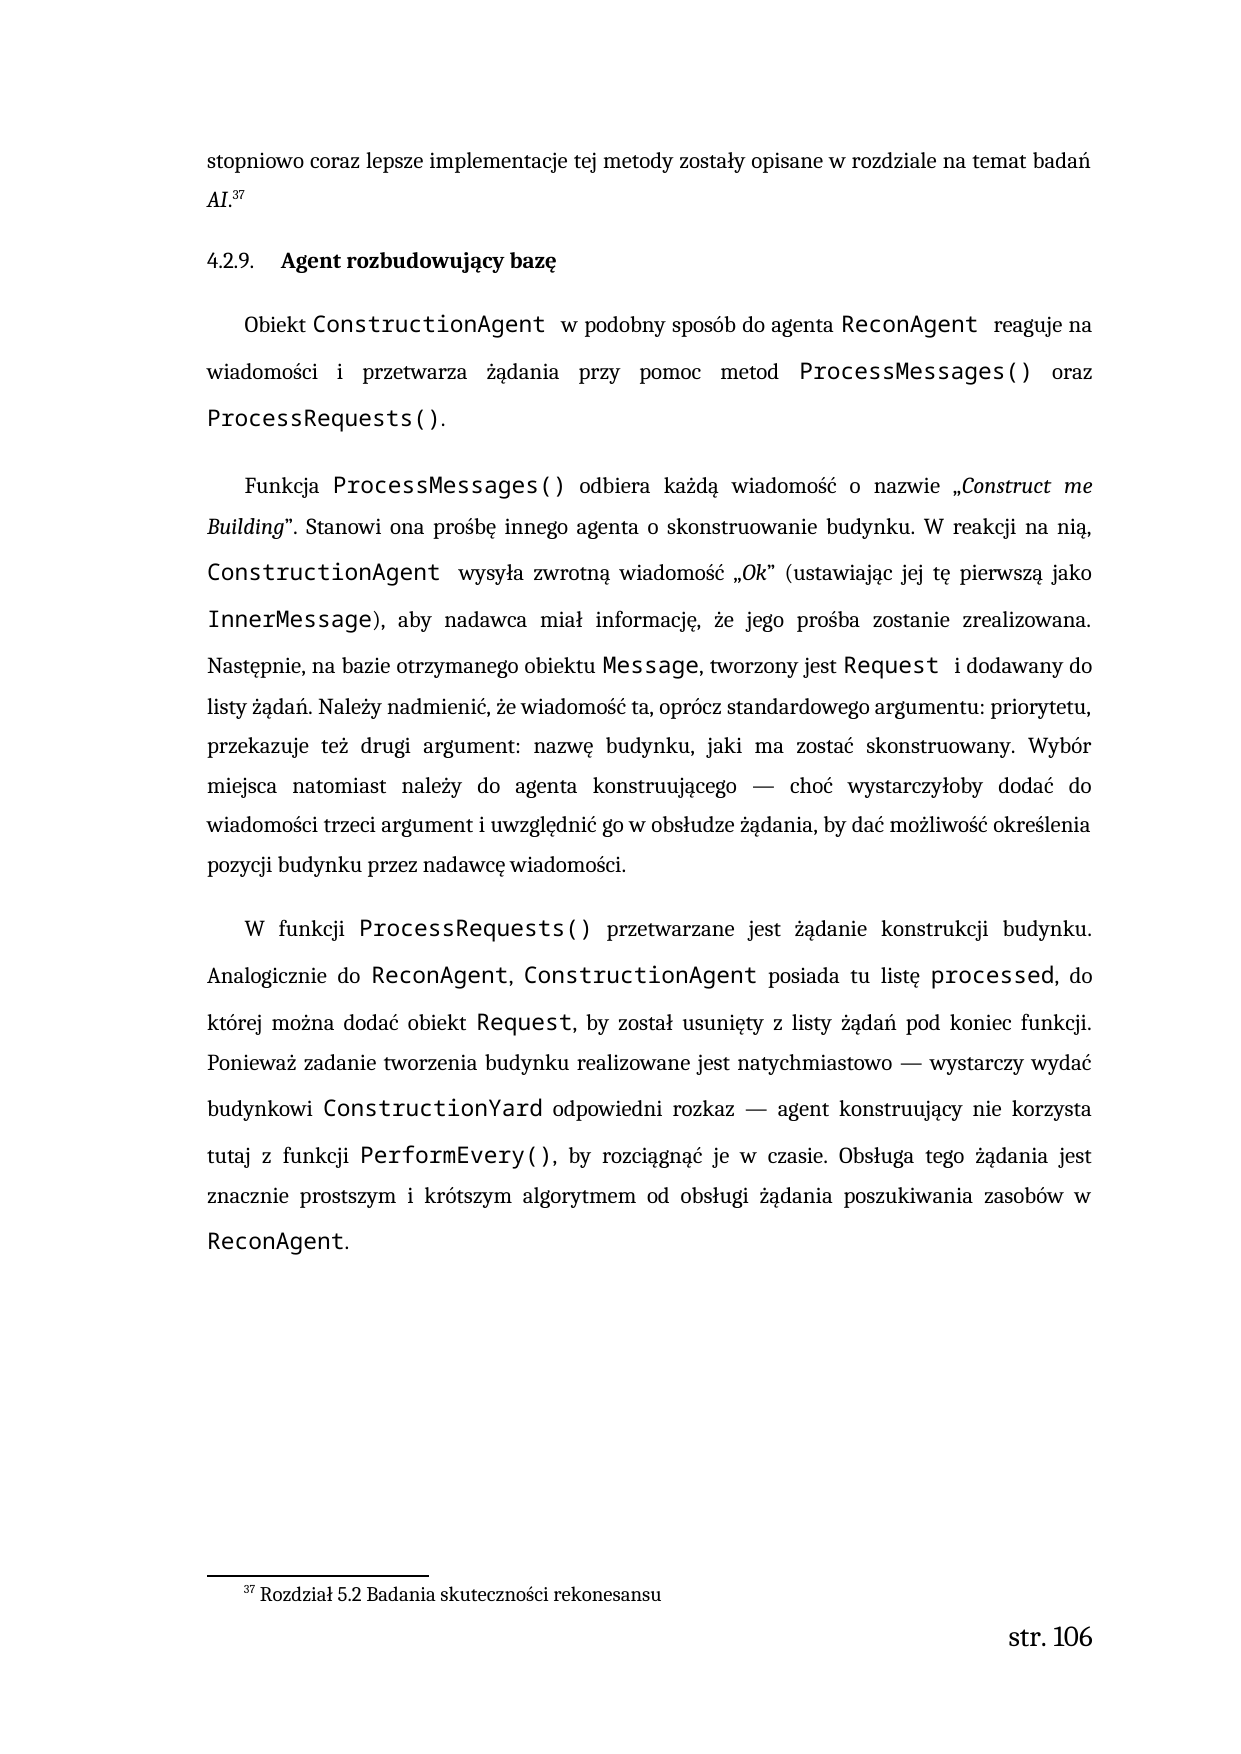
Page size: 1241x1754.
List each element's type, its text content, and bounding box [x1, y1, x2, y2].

text W funkcji ProcessRequests() przetwarzane jest żądanie konstrukcji budynku. Analogicznie do ReconAgent, ConstructionAgent posiada tu listę processed, do której można dodać obiekt Request, by został usunięty z listy żądań pod koniec funkcji. Ponieważ zadanie tworzenia budynku realizowane jest natychmiastowo — wystarczy wydać budynkowi ConstructionYard odpowiedni rozkaz — agent konstruujący nie korzysta tutaj z funkcji PerformEvery(), by rozciągnąć je w czasie. Obsługa tego żądania jest znacznie prostszym i krótszym algorytmem od obsługi żądania poszukiwania zasobów w ReconAgent. [207, 912, 1092, 1257]
text Obiekt ConstructionAgent w podobny sposób do agenta ReconAgent reaguje na wiadomości i przetwarza żądania przy pomoc metod ProcessMessages() oraz ProcessRequests(). [207, 308, 1092, 433]
text Funkcja ProcessMessages() odbiera każdą wiadomość o nazwie „Construct me Building”. Stanowi ona prośbę innego agenta o skonstruowanie budynku. W reakcji na nią, ConstructionAgent wysyła zwrotną wiadomość „Ok” (ustawiając jej tę pierwszą jako InnerMessage), aby nadawca miał informację, że jego prośba zostanie zrealizowana. Następnie, na bazie otrzymanego obiektu Message, tworzony jest Request i dodawany do listy żądań. Należy nadmienić, że wiadomość ta, oprócz standardowego argumentu: priorytetu, przekazuje też drugi argument: nazwę budynku, jaki ma zostać skonstruowany. Wybór miejsca natomiast należy do agenta konstruującego — choć wystarczyłoby dodać do wiadomości trzeci argument i uwzględnić go w obsłudze żądania, by dać możliwość określenia pozycji budynku przez nadawcę wiadomości. [207, 469, 1092, 878]
subtitle Agent rozbudowujący bazę [207, 247, 1092, 274]
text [207, 148, 1092, 213]
